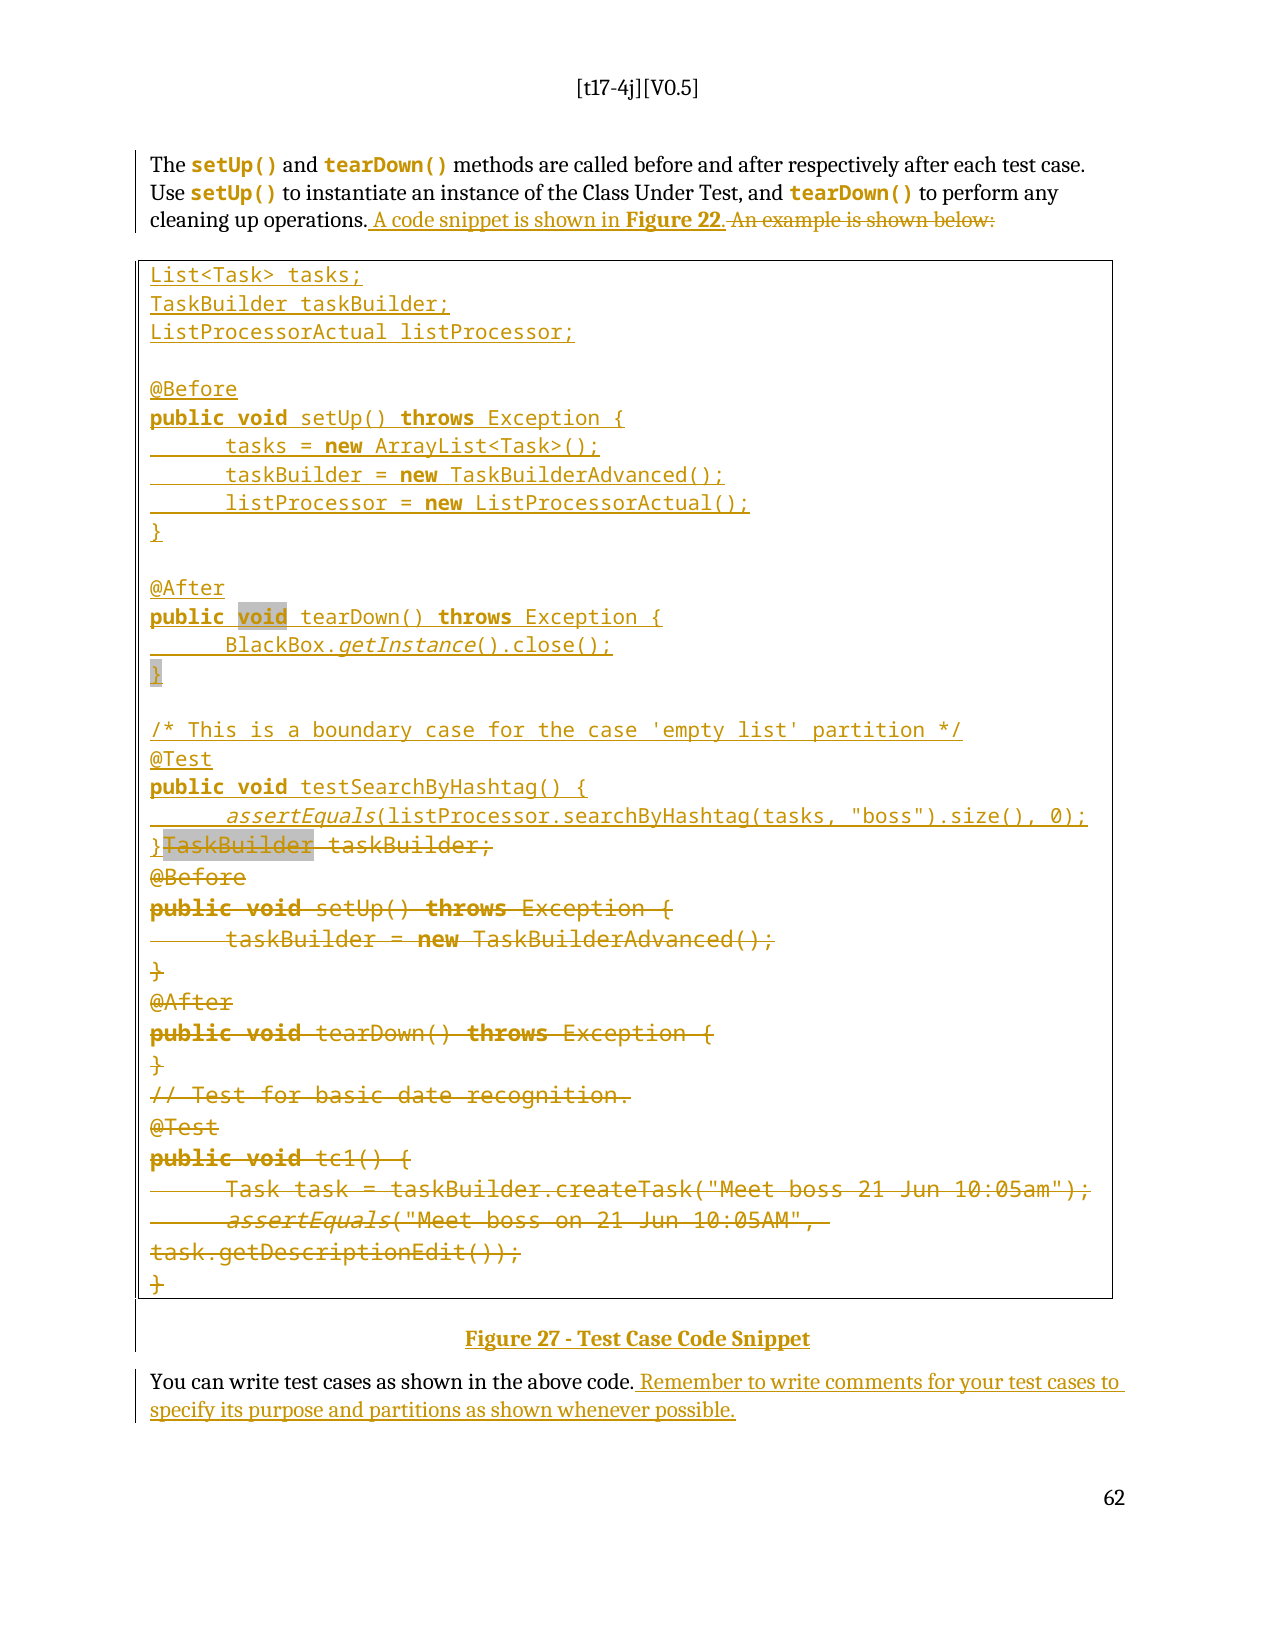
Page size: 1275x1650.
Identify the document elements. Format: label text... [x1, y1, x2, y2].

table_header [139, 261, 1112, 1298]
text You can write test cases as shown in the above code. [150, 1368, 1125, 1423]
text The setUp() and tearDown() methods are called before and after respectively after each test case. Use setUp() to instantiate an instance of the Class Under Test, and tearDown() to perform any cleaning up operations. [150, 150, 1125, 233]
